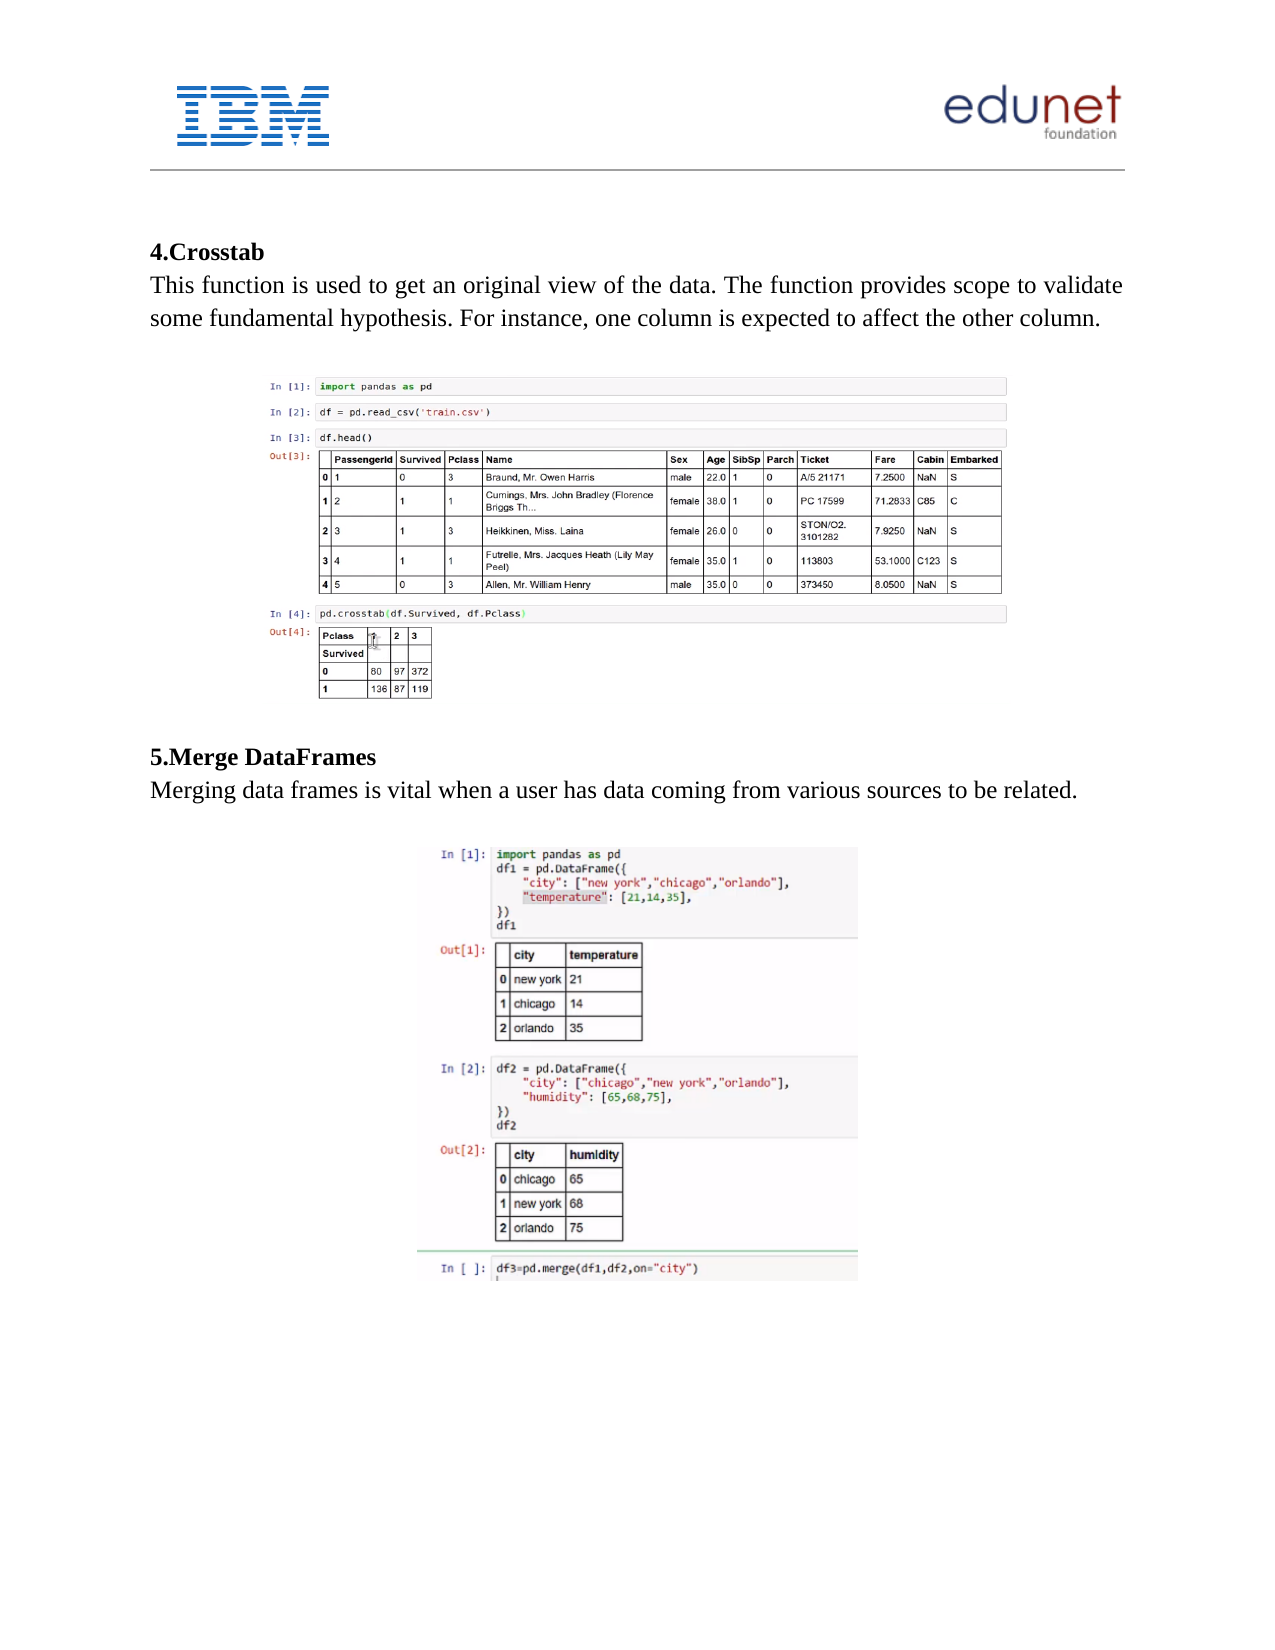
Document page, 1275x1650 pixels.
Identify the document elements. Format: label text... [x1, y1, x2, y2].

text 5.Merge DataFrames [150, 742, 1125, 771]
text This function is used to get an original view of the data. The function provides scope to validate some fundamental hypothesis. For instance, one column is expected to affect the other column. [150, 270, 1125, 332]
text Merging data frames is vital when a user has data coming from various sources to be related. [150, 775, 1125, 804]
text 4.Crosstab [150, 237, 1125, 266]
picture [417, 847, 858, 1281]
picture [262, 375, 1013, 704]
